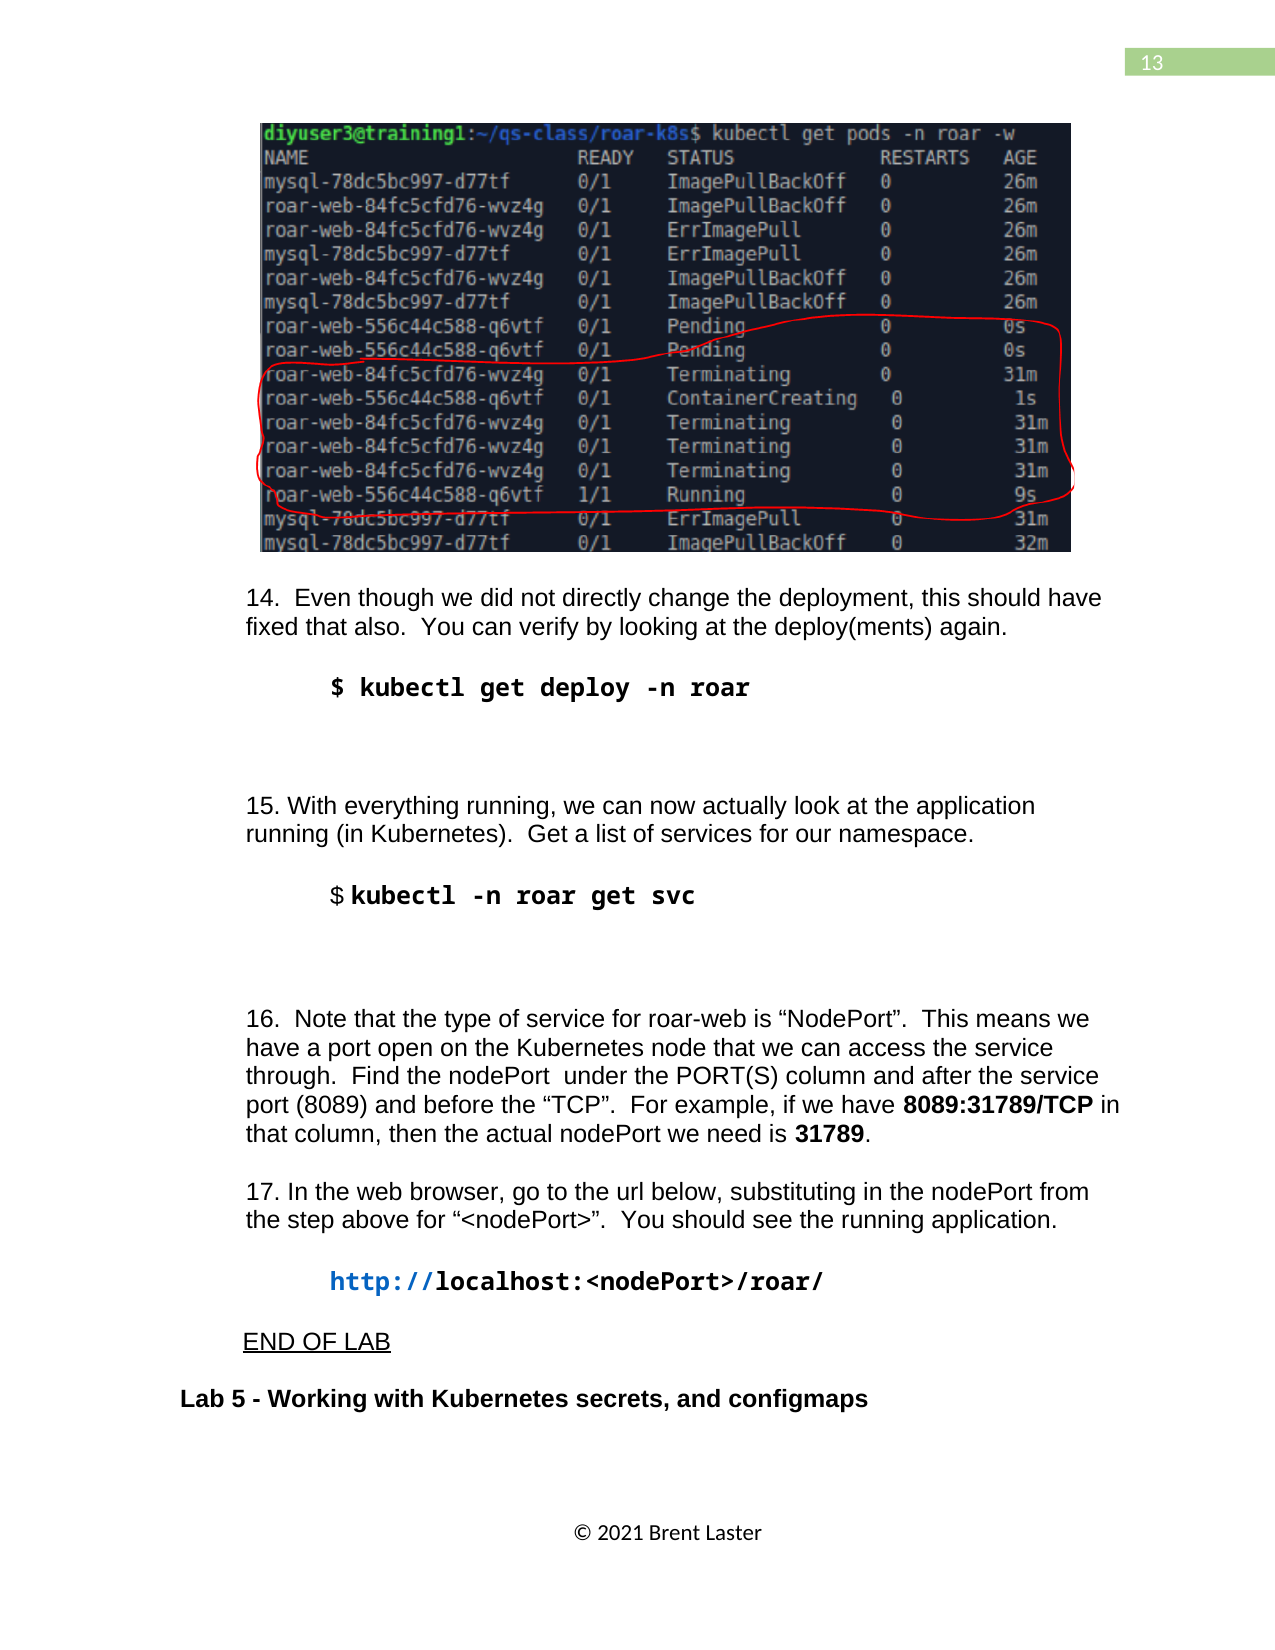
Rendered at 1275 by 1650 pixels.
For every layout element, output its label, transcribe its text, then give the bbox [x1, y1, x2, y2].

text $ kubectl get deploy -n roar [330, 669, 1125, 703]
text $ kubectl -n roar get svc [246, 877, 1125, 911]
text END OF LAB [180, 1327, 1125, 1355]
text http://localhost:<nodePort>/roar/ [330, 1263, 1125, 1297]
picture [255, 123, 1075, 552]
text 16. Note that the type of service for roar-web is “NodePort”. This means we have a port open on the Kubernetes node that we can access the service through. Find the nodePort under the PORT(S) column and after the service port (8089) and before the “TCP”. For example, if we have 8089:31789/TCP in that column, then the actual nodePort we need is 31789. [246, 1004, 1125, 1147]
text 14. Even though we did not directly change the deployment, this should have fixed that also. You can verify by looking at the deploy(ments) again. [246, 583, 1125, 640]
text 17. In the web browser, go to the url below, substituting in the nodePort from the step above for “<nodePort>”. You should see the running application. [246, 1177, 1125, 1234]
text 15. With everything running, we can now actually look at the application running (in Kubernetes). Get a list of services for our namespace. [246, 791, 1125, 848]
text Lab 5 - Working with Kubernetes secrets, and configmaps [180, 1384, 1125, 1413]
